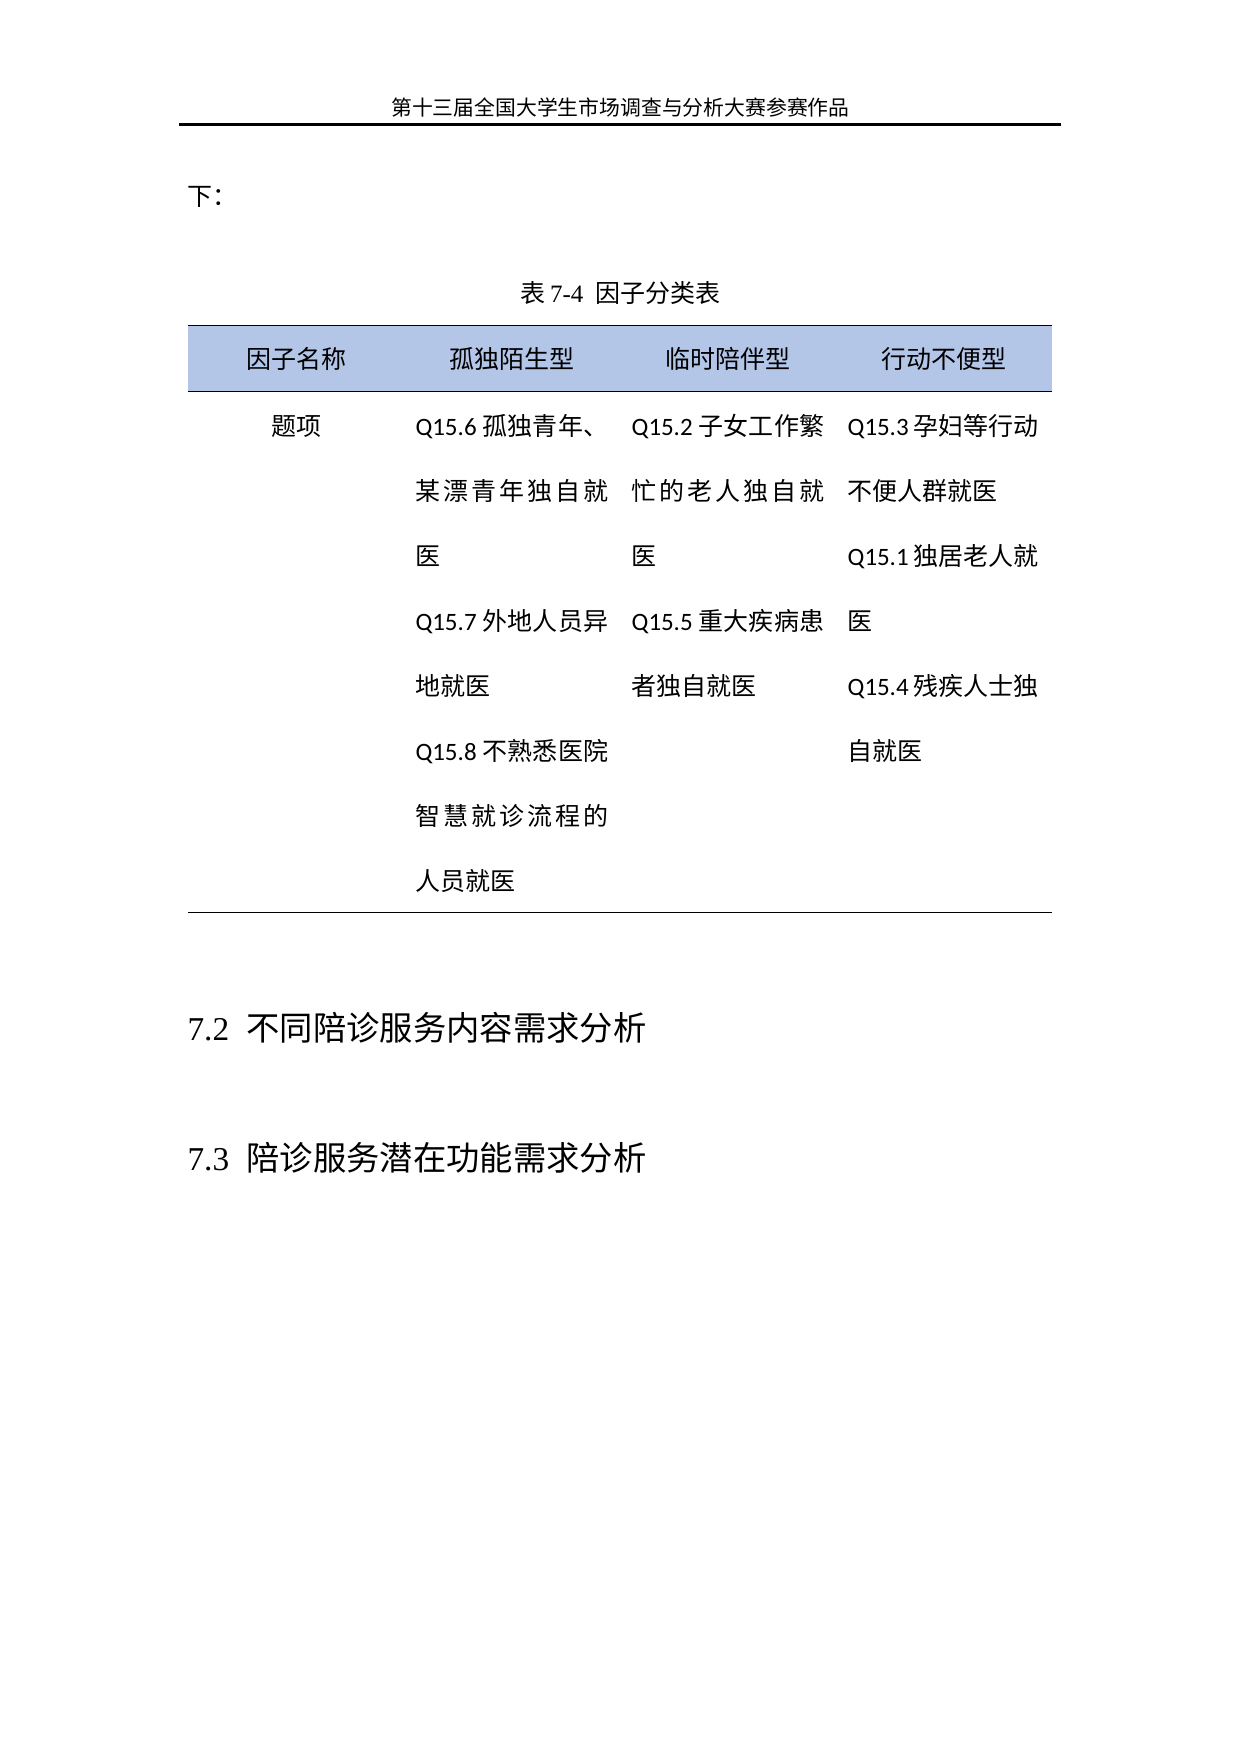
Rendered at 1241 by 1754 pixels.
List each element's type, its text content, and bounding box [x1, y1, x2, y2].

table_header 行动不便型 [836, 326, 1052, 391]
text 表7-4 因子分类表 [187, 259, 1053, 324]
table_cell Q15.2子女工作繁忙的老人独自就医 Q15.5重大疾病患者独自就医 [620, 392, 836, 912]
table_cell 题项 [188, 392, 404, 912]
table_cell Q15.3孕妇等行动不便人群就医 Q15.1独居老人就医 Q15.4残疾人士独自就医 [836, 392, 1052, 912]
table_header 孤独陌生型 [404, 326, 620, 391]
table_header 临时陪伴型 [620, 326, 836, 391]
subtitle 不同陪诊服务内容需求分析 [187, 994, 1053, 1059]
subtitle 陪诊服务潜在功能需求分析 [187, 1124, 1053, 1189]
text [187, 162, 1053, 227]
table_cell Q15.6孤独青年、某漂青年独自就医 Q15.7外地人员异地就医 Q15.8不熟悉医院智慧就诊流程的人员就医 [404, 392, 620, 912]
table_header 因子名称 [188, 326, 404, 391]
